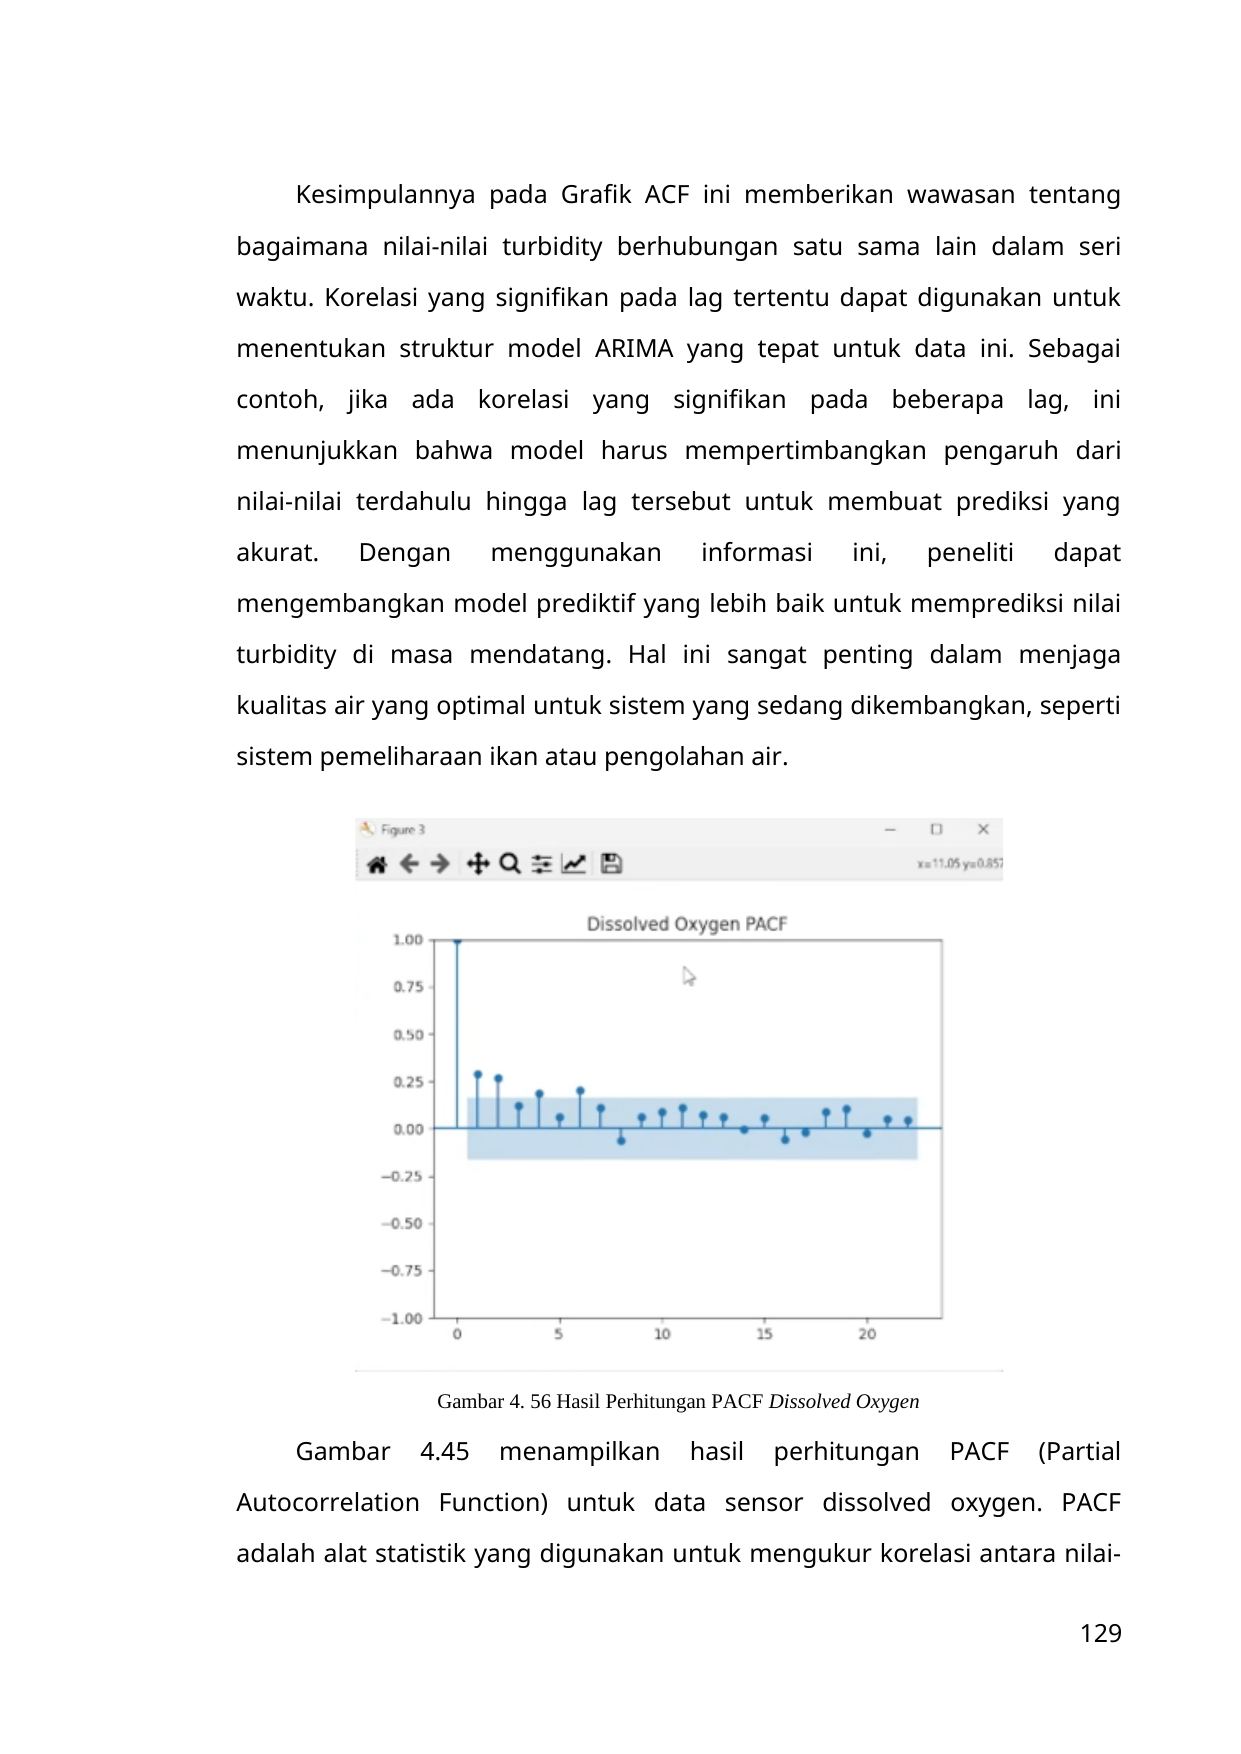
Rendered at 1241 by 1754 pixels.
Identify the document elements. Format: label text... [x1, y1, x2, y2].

picture [355, 818, 1004, 1372]
text Kesimpulannya pada Grafik ACF ini memberikan wawasan tentang bagaimana nilai-nilai turbidity berhubungan satu sama lain dalam seri waktu. Korelasi yang signifikan pada lag tertentu dapat digunakan untuk menentukan struktur model ARIMA yang tepat untuk data ini. Sebagai contoh, jika ada korelasi yang signifikan pada beberapa lag, ini menunjukkan bahwa model harus mempertimbangkan pengaruh dari nilai-nilai terdahulu hingga lag tersebut untuk membuat prediksi yang akurat. Dengan menggunakan informasi ini, peneliti dapat mengembangkan model prediktif yang lebih baik untuk memprediksi nilai turbidity di masa mendatang. Hal ini sangat penting dalam menjaga kualitas air yang optimal untuk sistem yang sedang dikembangkan, seperti sistem pemeliharaan ikan atau pengolahan air. [236, 177, 1122, 773]
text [236, 1434, 1122, 1570]
text Gambar 4. 56 Hasil Perhitungan PACF Dissolved Oxygen [236, 1389, 1122, 1413]
